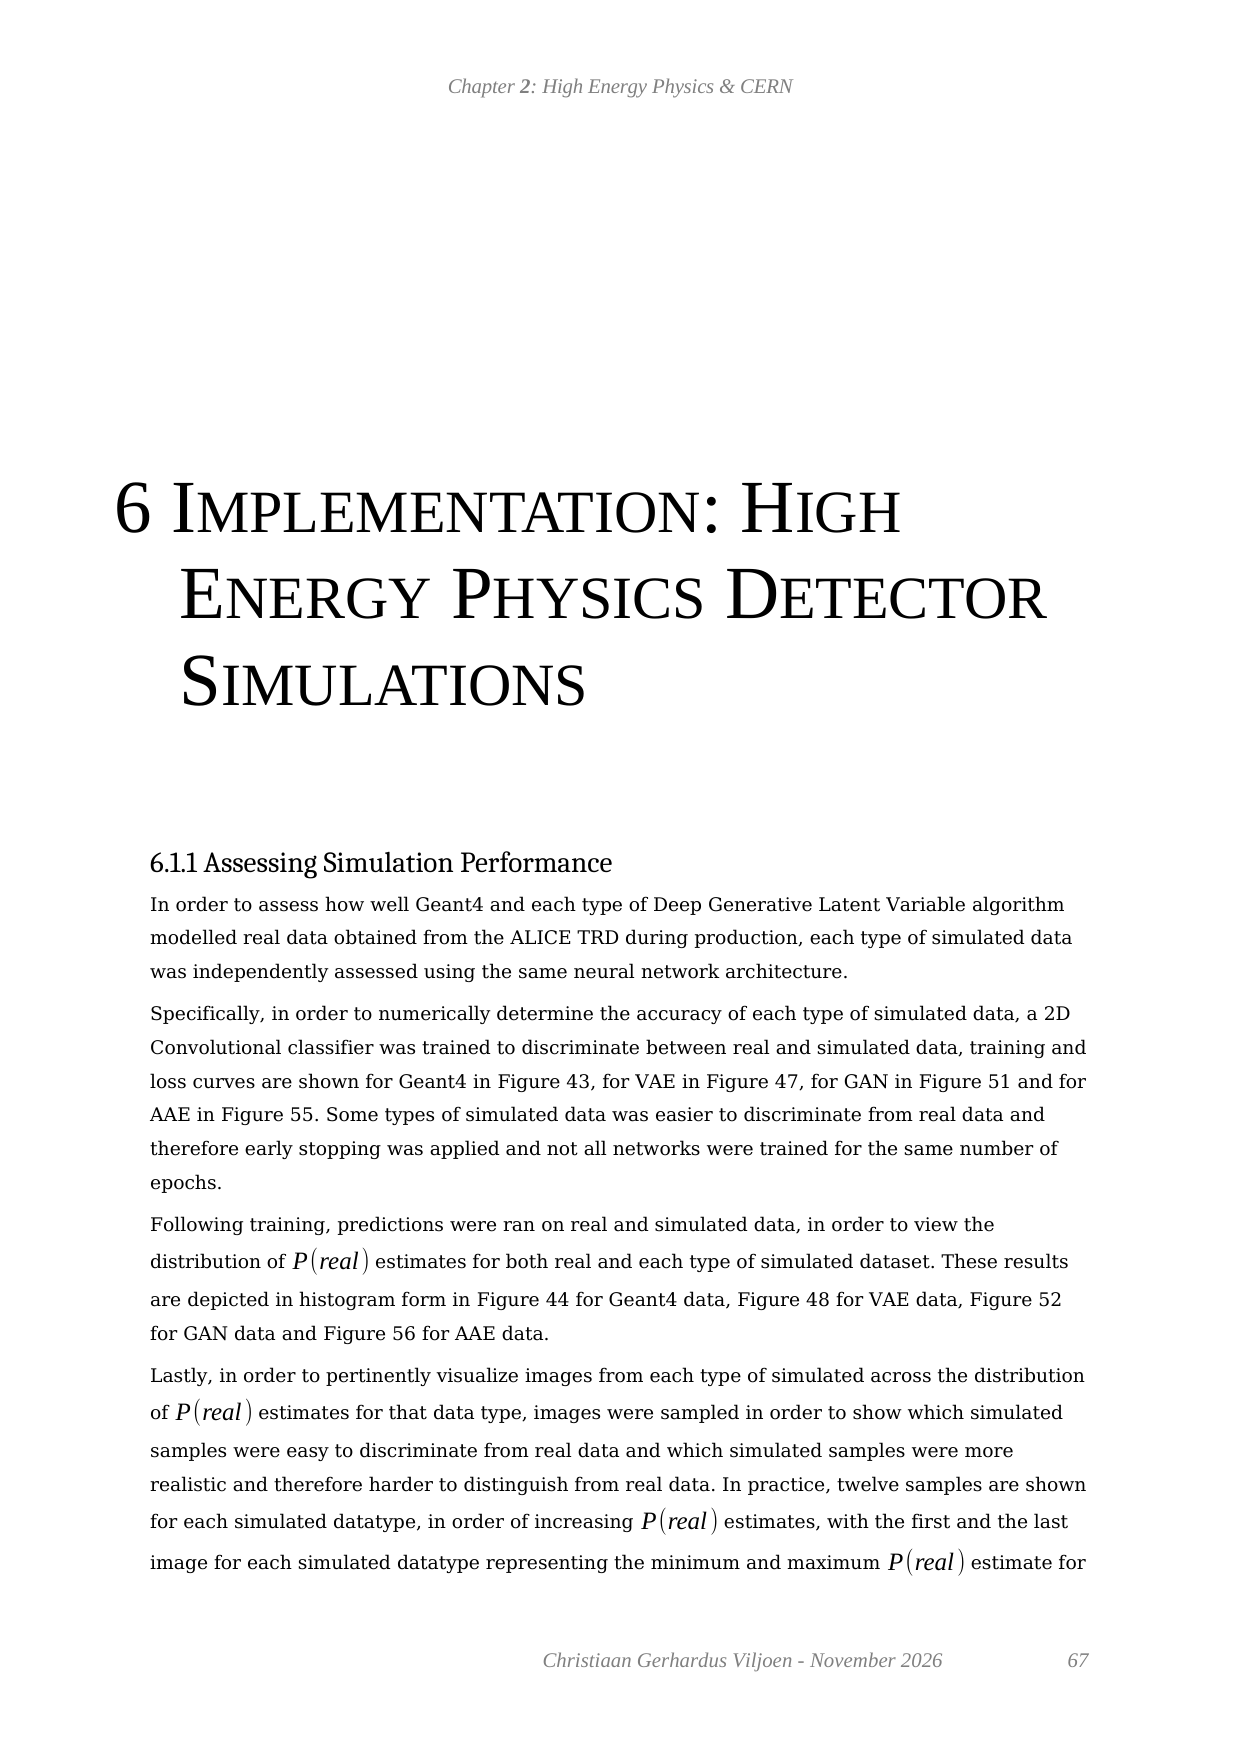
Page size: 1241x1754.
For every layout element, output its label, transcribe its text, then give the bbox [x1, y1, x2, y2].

text Following training, predictions were ran on real and simulated data, in order to view the distribution of estimates for both real and each type of simulated dataset. These results are depicted in histogram form in Figure 42 for Geant4 data, Figure 46 for VAE data, Figure 50 for GAN data and Figure 54 for AAE data. [150, 1213, 1090, 1344]
subtitle Assessing Simulation Performance [150, 846, 1090, 880]
text In order to assess how well Geant4 and each type of Deep Generative Latent Variable algorithm modelled real data obtained from the ALICE TRD during production, each type of simulated data was independently assessed using the same neural network architecture. [150, 892, 1090, 982]
subtitle Implementation: High Energy Physics Detector Simulations [114, 462, 1090, 721]
text Specifically, in order to numerically determine the accuracy of each type of simulated data, a 2D Convolutional classifier was trained to discriminate between real and simulated data, training and loss curves are shown for Geant4 in Figure 41, for VAE in Figure 45, for GAN in Figure 49 and for AAE in Figure 53. Some types of simulated data was easier to discriminate from real data and therefore early stopping was applied and not all networks were trained for the same number of epochs. [150, 1002, 1090, 1193]
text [150, 1363, 1090, 1577]
